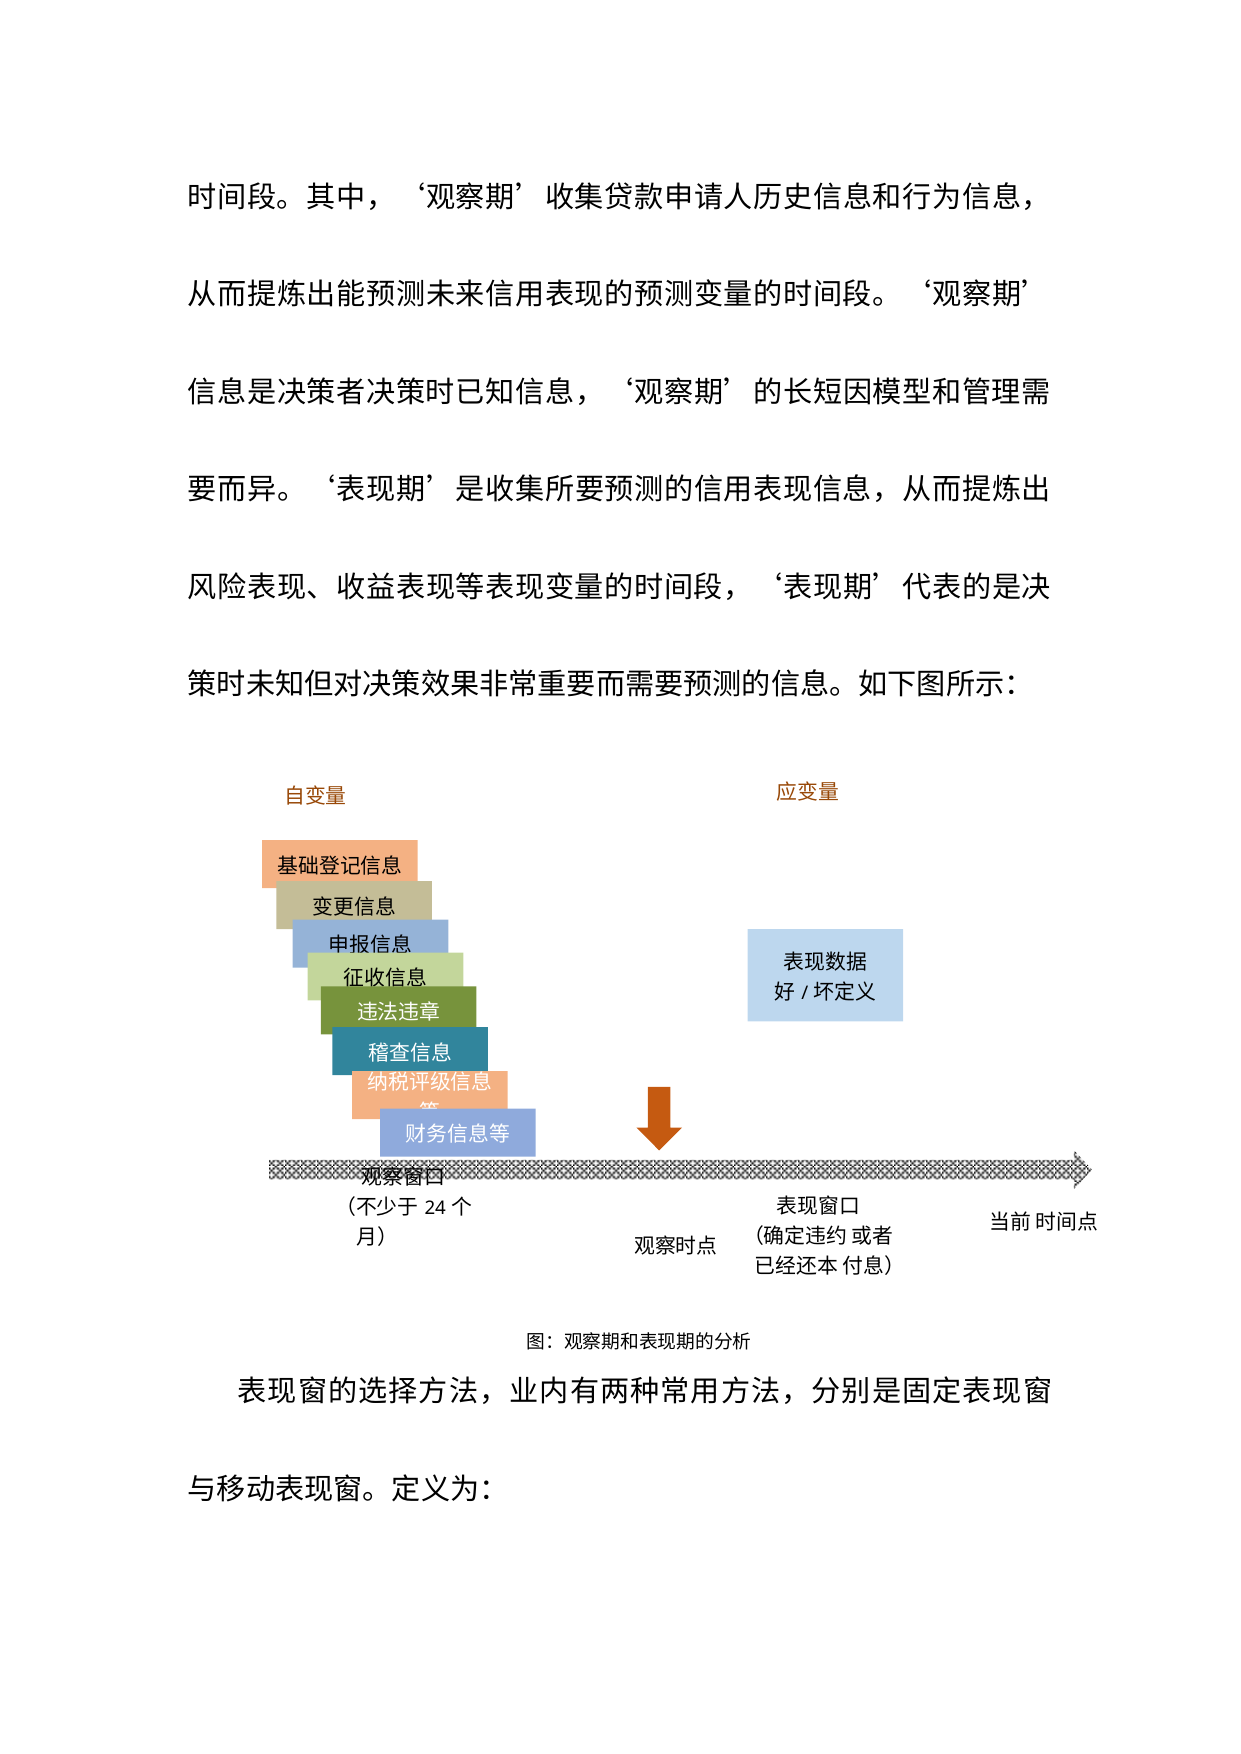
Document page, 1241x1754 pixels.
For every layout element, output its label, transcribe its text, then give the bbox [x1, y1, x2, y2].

picture [408, 1175, 419, 1180]
picture [269, 1150, 1092, 1190]
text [187, 162, 1053, 714]
text 图：观察期和表现期的分析 [187, 1324, 1053, 1356]
picture [407, 1170, 420, 1174]
text 表现窗的选择方法，业内有两种常用方法，分别是固定表现窗与移动表现窗。定义为： [187, 1356, 1053, 1519]
picture [428, 1170, 441, 1180]
